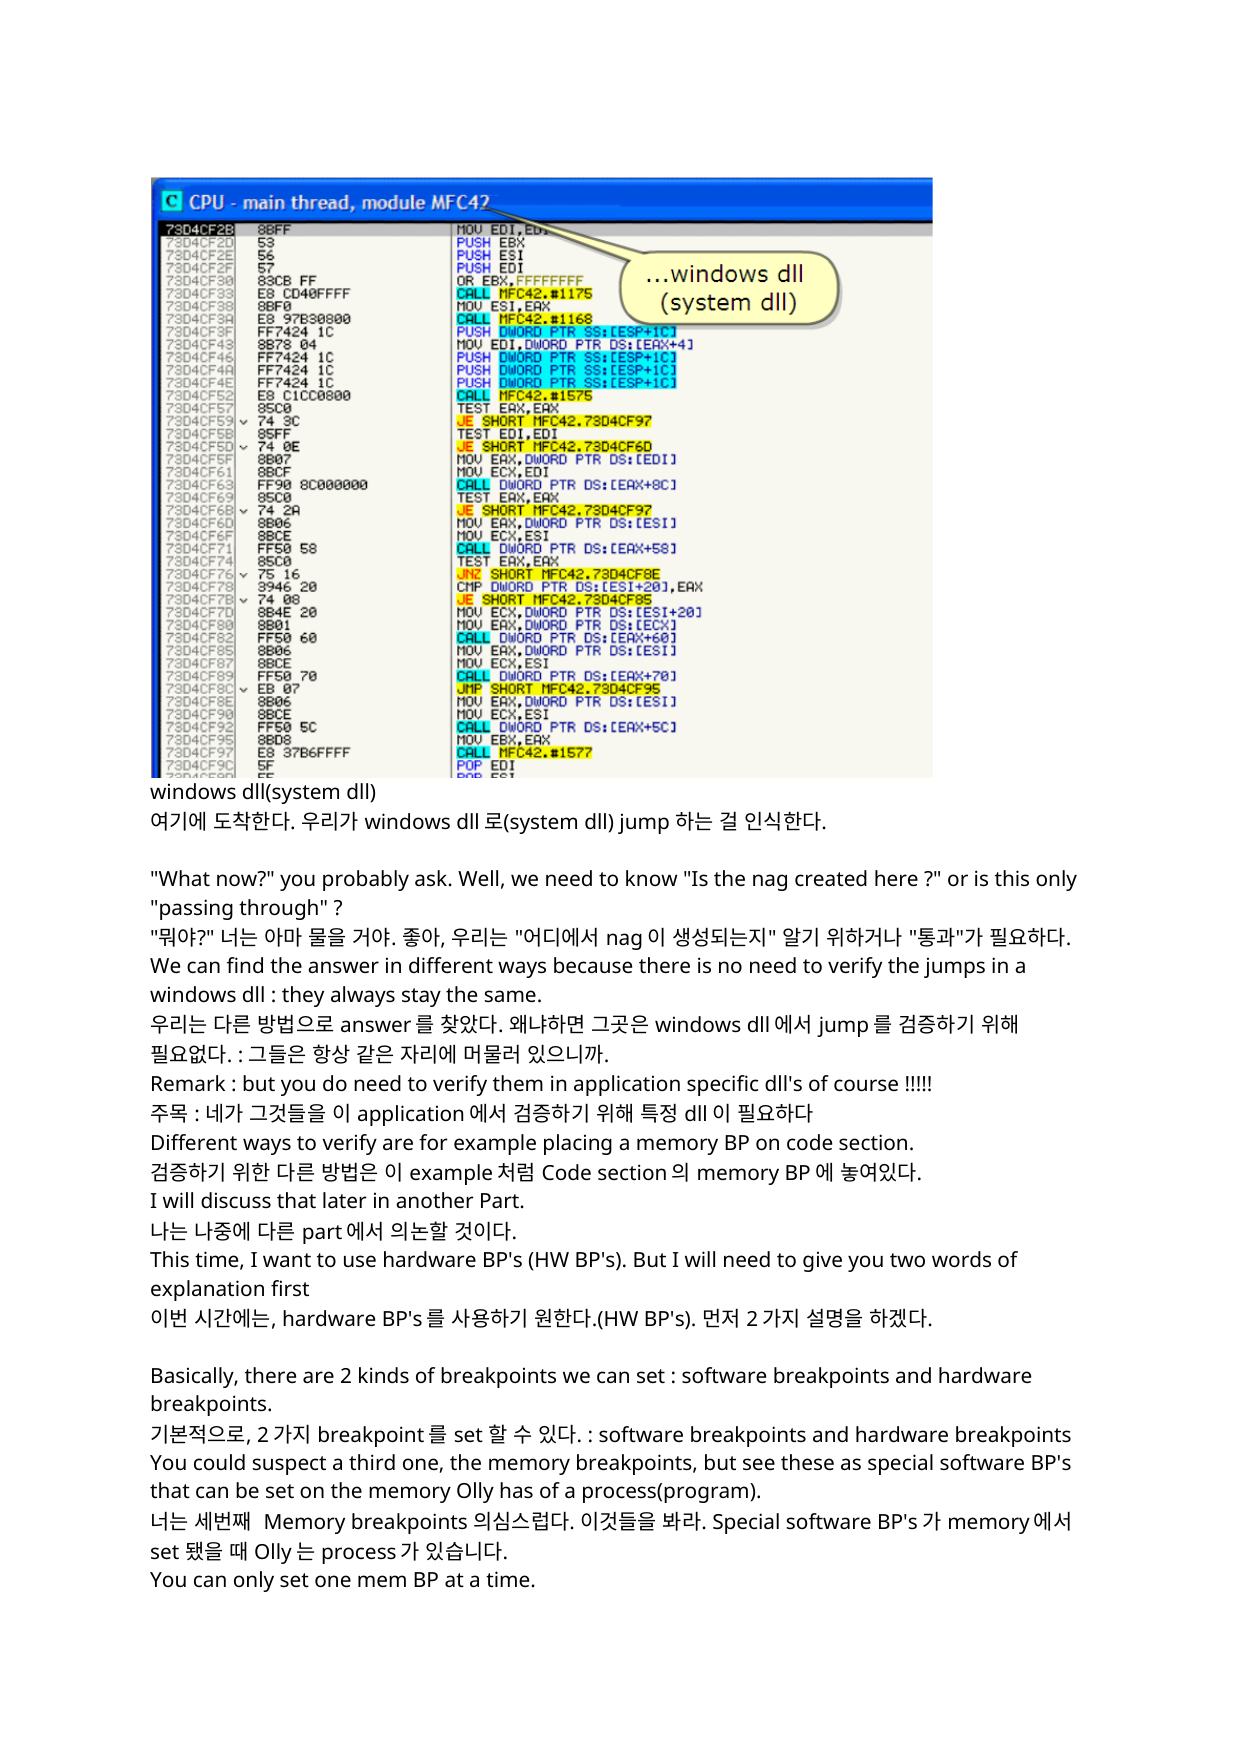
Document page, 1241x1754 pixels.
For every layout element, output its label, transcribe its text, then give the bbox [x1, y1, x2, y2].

text windows dll(system dll) [150, 777, 1090, 806]
text 주목 : 네가 그것들을 이 application에서 검증하기 위해 특정 dll이 필요하다 [150, 1097, 1090, 1128]
text Remark : but you do need to verify them in application specific dll's of course !!!!! [150, 1069, 1090, 1097]
text You can only set one mem BP at a time. [150, 1566, 1090, 1594]
text 너는 세번째 Memory breakpoints 의심스럽다. 이것들을 봐라. Special software BP's가 memory에서 set 됐을 때 Olly는 process가 있습니다. [150, 1505, 1090, 1566]
picture [150, 177, 933, 778]
text I will discuss that later in another Part. [150, 1187, 1090, 1215]
text We can find the answer in different ways because there is no need to verify the jumps in a windows dll : they always stay the same. [150, 952, 1090, 1008]
text You could suspect a third one, the memory breakpoints, but see these as special software BP's that can be set on the memory Olly has of a process(program). [150, 1448, 1090, 1505]
text 여기에 도착한다. 우리가 windows dll로(system dll) jump 하는 걸 인식한다. [150, 806, 1090, 836]
text Basically, there are 2 kinds of breakpoints we can set : software breakpoints and hardware breakpoints. [150, 1361, 1090, 1418]
text Different ways to verify are for example placing a memory BP on code section. [150, 1128, 1090, 1156]
text 나는 나중에 다른 part에서 의논할 것이다. [150, 1215, 1090, 1245]
text "What now?" you probably ask. Well, we need to know "Is the nag created here ?" or is this only "passing through" ? [150, 864, 1090, 921]
text 이번 시간에는, hardware BP's를 사용하기 원한다.(HW BP's). 먼저 2가지 설명을 하겠다. [150, 1302, 1090, 1332]
text 우리는 다른 방법으로 answer를 찾았다. 왜냐하면 그곳은 windows dll에서 jump를 검증하기 위해 필요없다. : 그들은 항상 같은 자리에 머물러 있으니까. [150, 1008, 1090, 1069]
text "뭐야?" 너는 아마 물을 거야. 좋아, 우리는 "어디에서 nag이 생성되는지" 알기 위하거나 "통과"가 필요하다. [150, 921, 1090, 952]
text 검증하기 위한 다른 방법은 이 example처럼 Code section의 memory BP에 놓여있다. [150, 1156, 1090, 1187]
text This time, I want to use hardware BP's (HW BP's). But I will need to give you two words of explanation first [150, 1245, 1090, 1302]
text 기본적으로, 2가지 breakpoint를 set 할 수 있다. : software breakpoints and hardware breakpoints [150, 1418, 1090, 1448]
